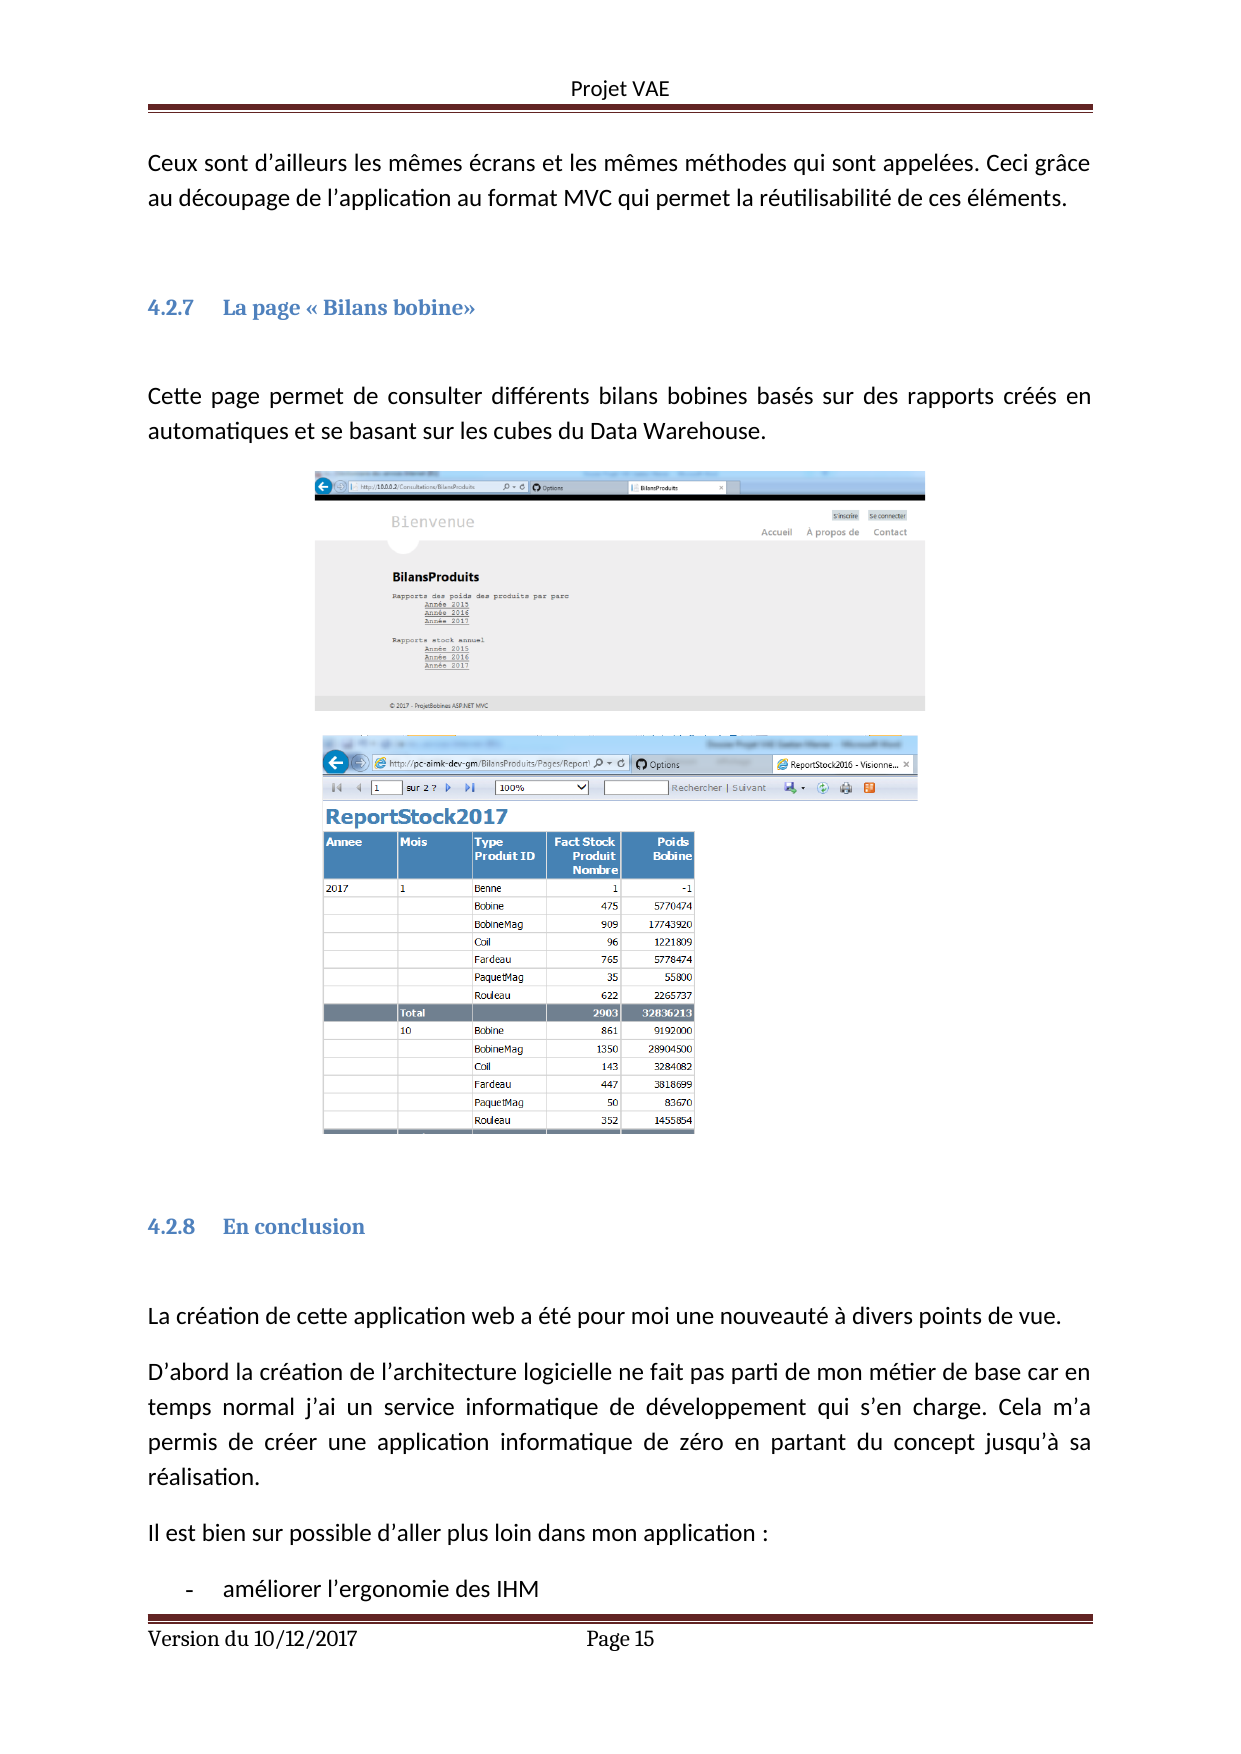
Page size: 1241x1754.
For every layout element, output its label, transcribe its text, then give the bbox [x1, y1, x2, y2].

subtitle La page « Bilans bobine» [148, 294, 1093, 321]
subtitle En conclusion [148, 1214, 1093, 1241]
text Ceux sont d’ailleurs les mêmes écrans et les mêmes méthodes qui sont appelées. Ceci grâce au découpage de l’application au format MVC qui permet la réutilisabilité de ces éléments. [148, 148, 1093, 213]
picture [322, 735, 918, 1134]
text Cette page permet de consulter différents bilans bobines basés sur des rapports créés en automatiques et se basant sur les cubes du Data Warehouse. [148, 380, 1093, 446]
picture [314, 471, 926, 711]
text Il est bien sur possible d’aller plus loin dans mon application : [148, 1517, 1093, 1547]
list améliorer l’ergonomie des IHM [185, 1573, 1093, 1603]
picture [330, 757, 342, 768]
text D’abord la création de l’architecture logicielle ne fait pas parti de mon métier de base car en temps normal j’ai un service informatique de développement qui s’en charge. Cela m’a permis de créer une application informatique de zéro en partant du concept jusqu’à sa réalisation. [148, 1356, 1093, 1492]
text La création de cette application web a été pour moi une nouveauté à divers points de vue. [148, 1300, 1093, 1331]
picture [319, 484, 327, 489]
